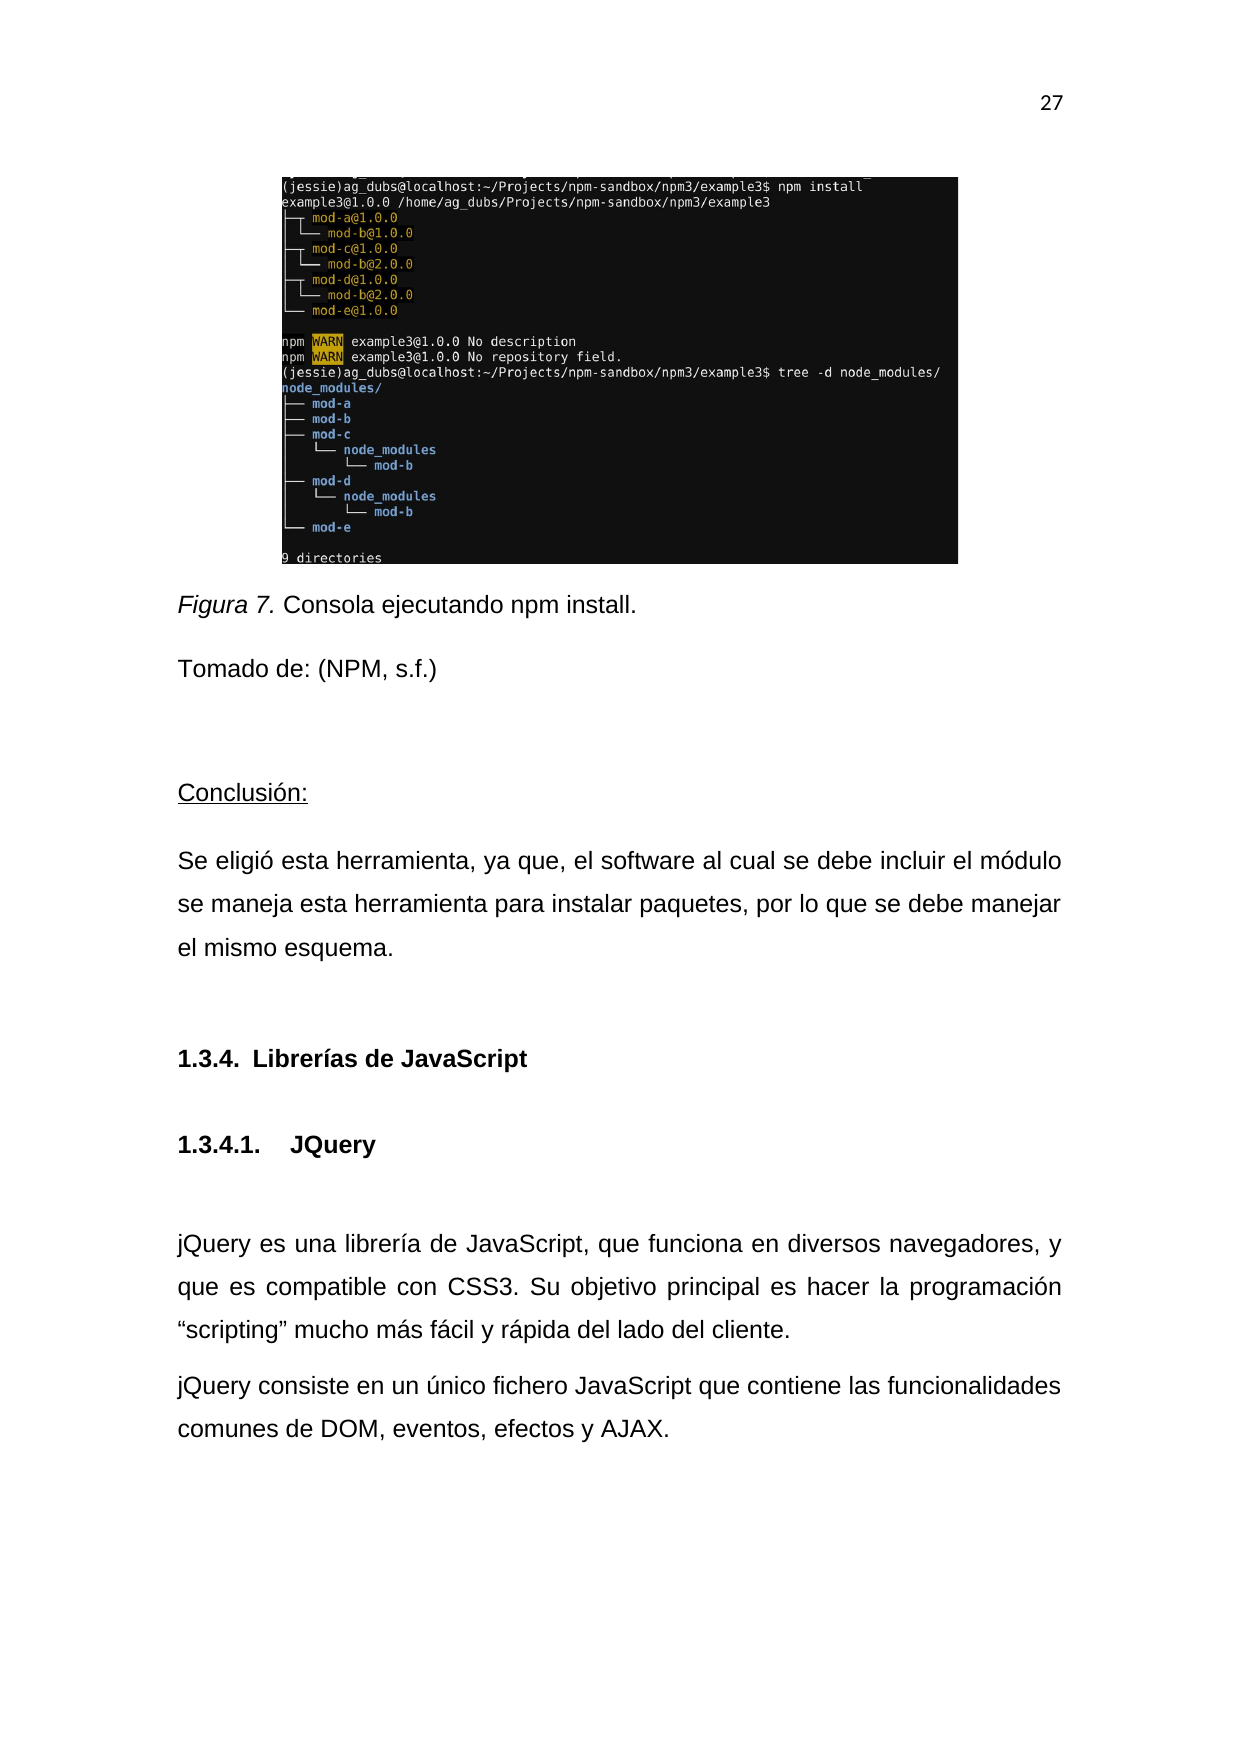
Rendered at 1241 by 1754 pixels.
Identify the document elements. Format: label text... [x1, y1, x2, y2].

subtitle Librerías de JavaScript [177, 1044, 1063, 1073]
text Tomado de: [177, 654, 1063, 683]
text Se eligió esta herramienta, ya que, el software al cual se debe incluir el módulo se maneja esta herramienta para instalar paquetes, por lo que se debe manejar el mismo esquema. [177, 846, 1063, 961]
text Conclusión: [177, 778, 1063, 807]
text jQuery consiste en un único fichero JavaScript que contiene las funcionalidades comunes de DOM, eventos, efectos y AJAX. [177, 1371, 1063, 1443]
subtitle JQuery [177, 1130, 1063, 1159]
picture [282, 177, 959, 564]
text jQuery es una librería de JavaScript, que funciona en diversos navegadores, y que es compatible con CSS3. Su objetivo principal es hacer la programación “scripting” mucho más fácil y rápida del lado del cliente. [177, 1229, 1063, 1344]
